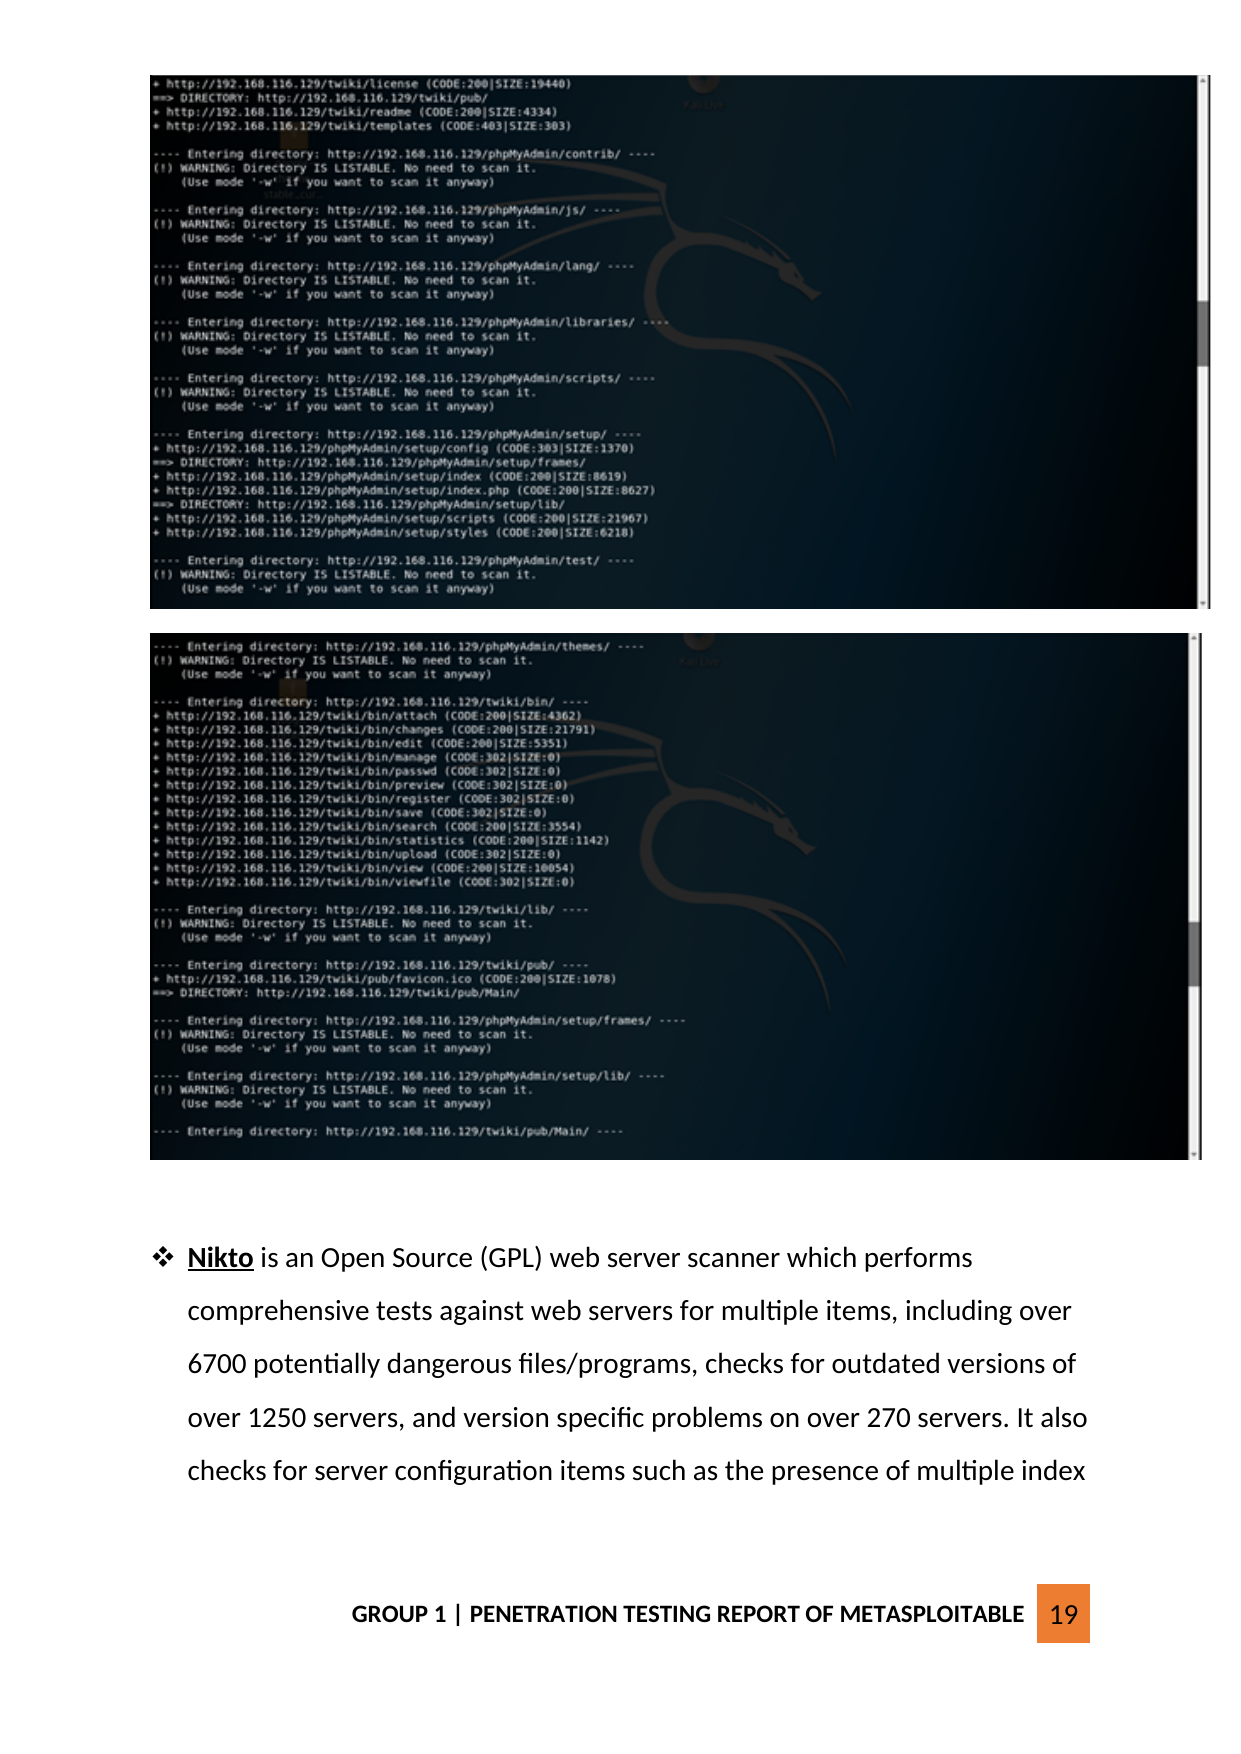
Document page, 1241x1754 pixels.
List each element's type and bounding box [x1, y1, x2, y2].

picture [150, 633, 1202, 1160]
list [150, 1239, 1090, 1488]
picture [150, 75, 1211, 609]
